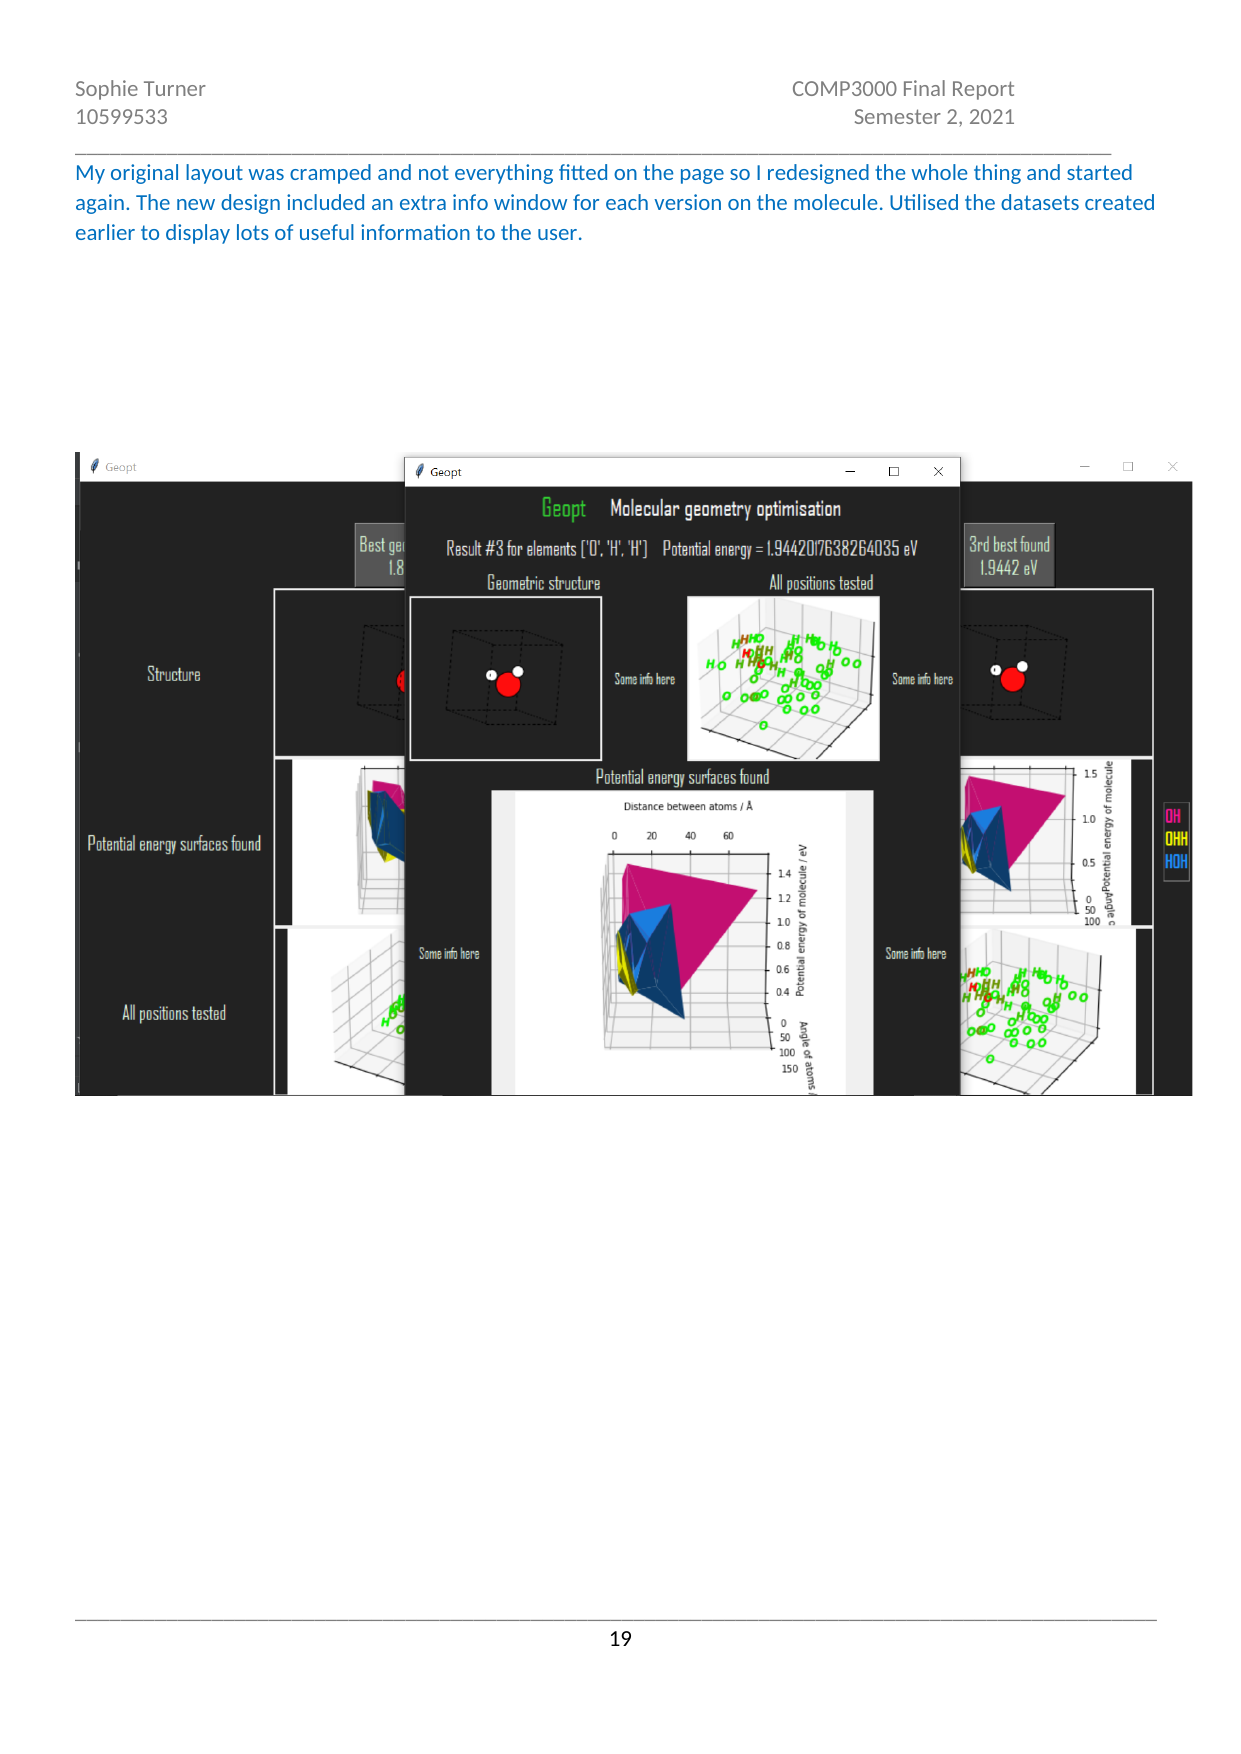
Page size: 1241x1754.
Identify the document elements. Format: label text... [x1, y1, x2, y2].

text My original layout was cramped and not everything fitted on the page so I redesigned the whole thing and started again. The new design included an extra info window for each version on the molecule. Utilised the datasets created earlier to display lots of useful information to the user. [75, 158, 1165, 246]
picture [75, 452, 1193, 1096]
